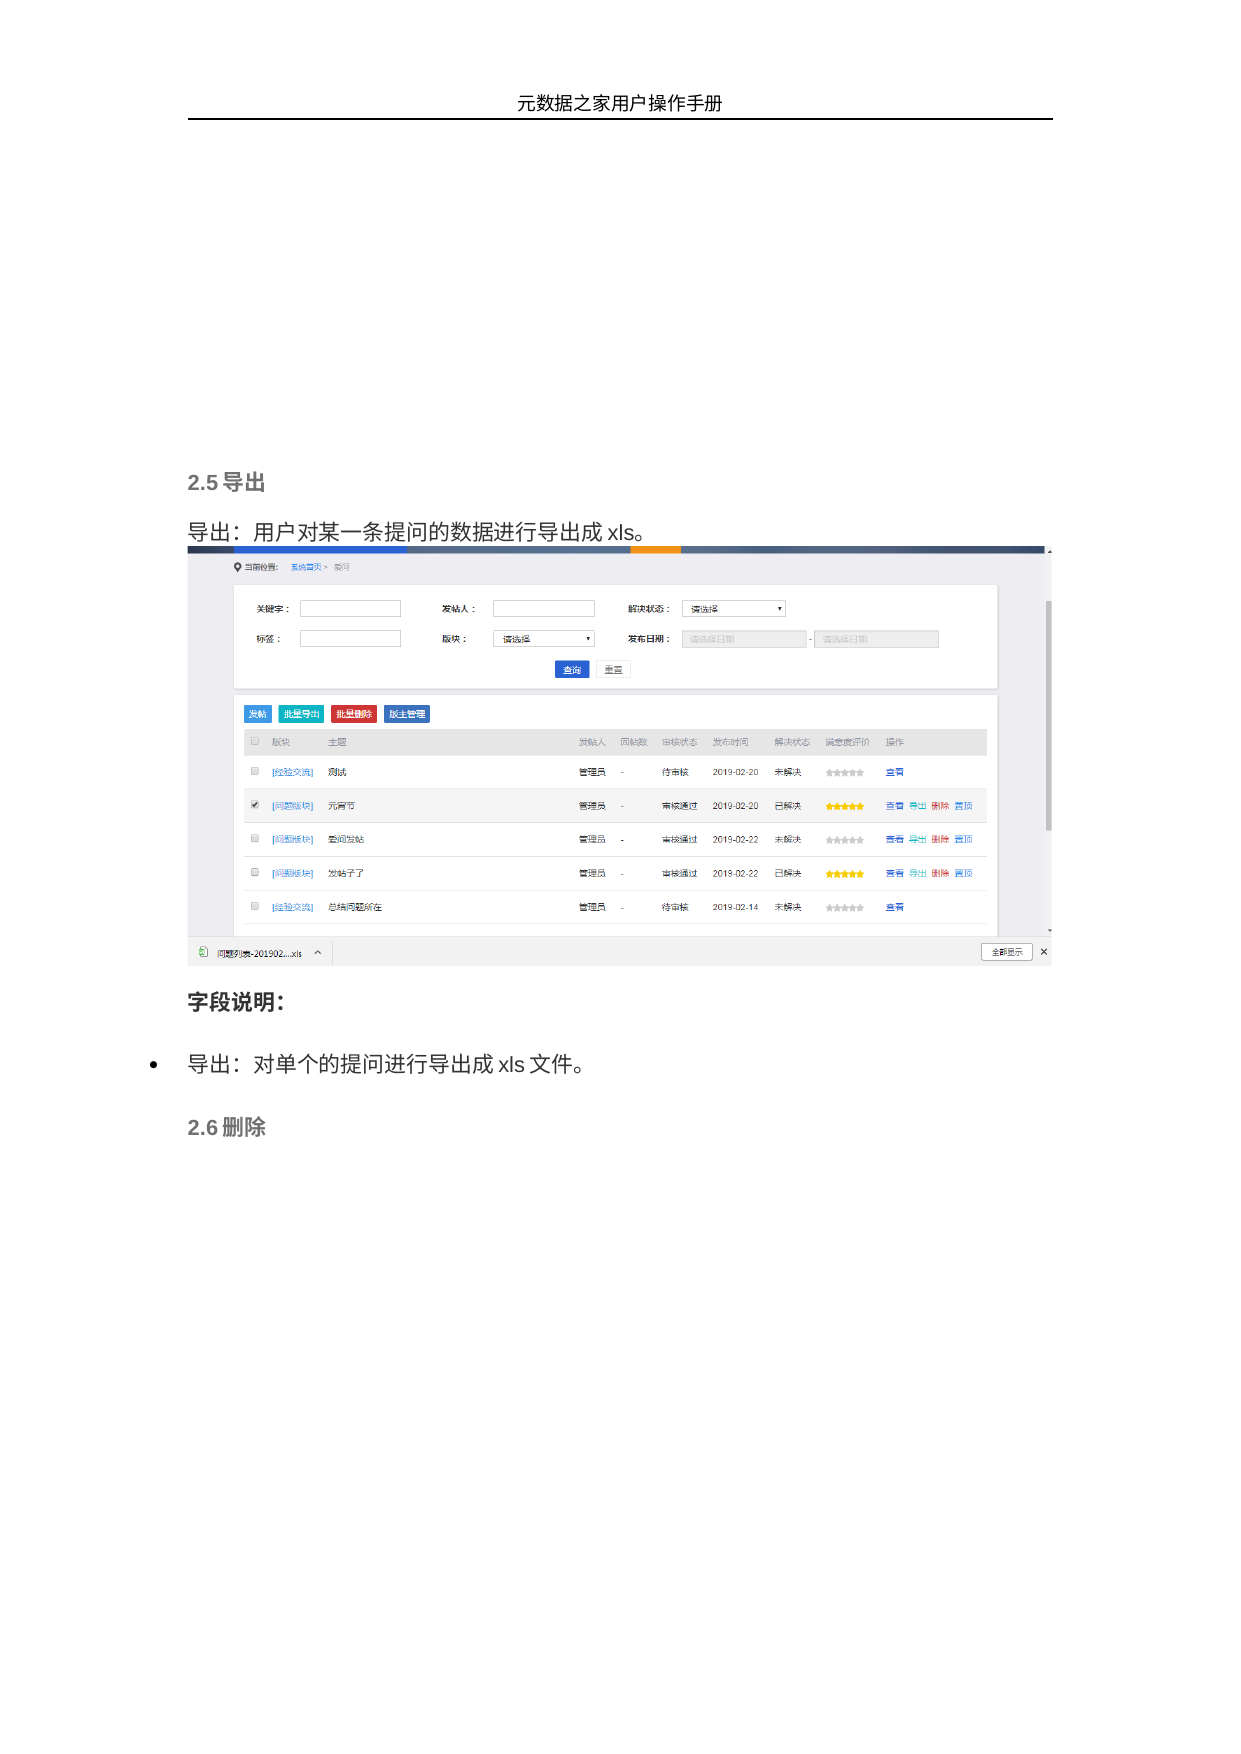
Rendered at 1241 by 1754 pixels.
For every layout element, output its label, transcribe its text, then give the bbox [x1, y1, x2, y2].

text 导出：用户对某一条提问的数据进行导出成xls。 [187, 514, 1053, 547]
picture [187, 546, 1052, 966]
list 导出：对单个的提问进行导出成xls文件。 [150, 1047, 1053, 1079]
text 字段说明： [187, 985, 1053, 1017]
subtitle 2.5导出 [187, 465, 1053, 497]
subtitle 2.6删除 [187, 1110, 1053, 1142]
